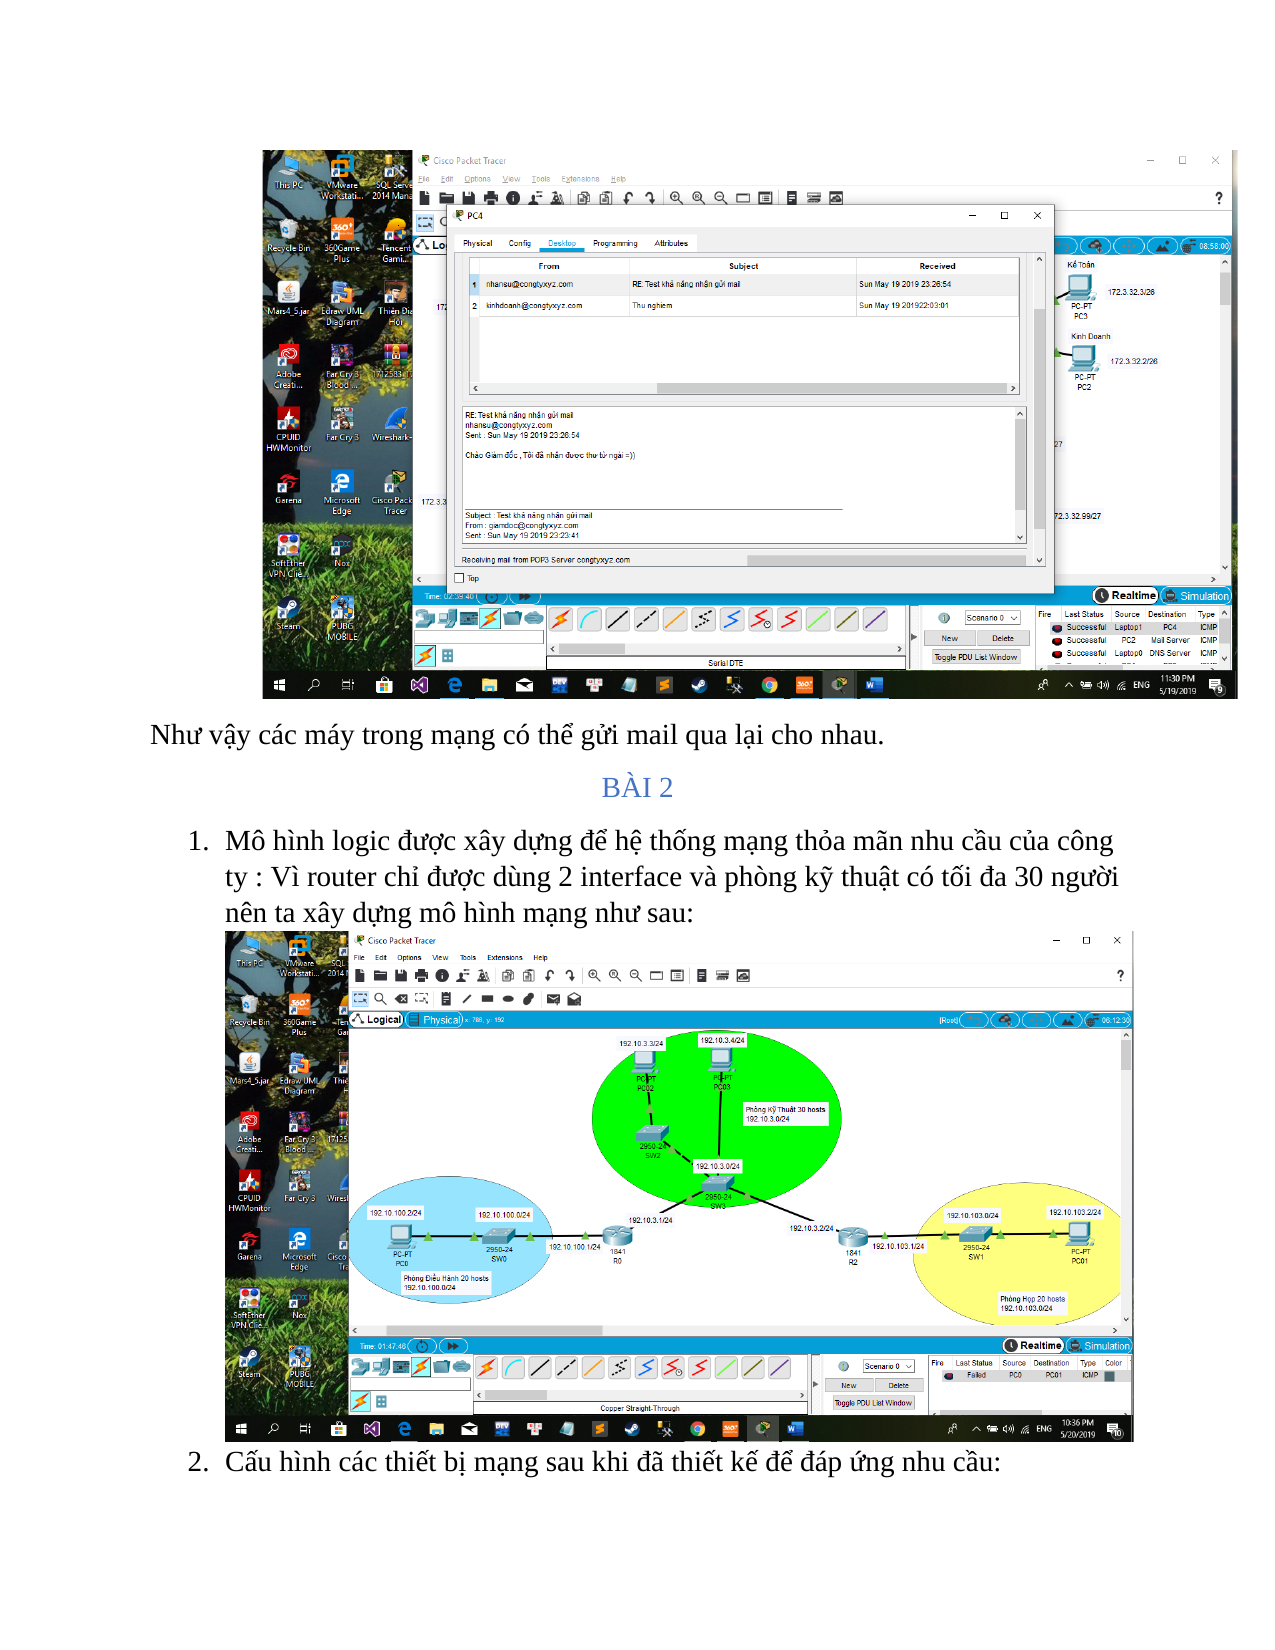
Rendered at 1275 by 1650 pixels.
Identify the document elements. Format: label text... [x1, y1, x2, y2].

list Mô hình logic được xây dựng để hệ thống mạng thỏa mãn nhu cầu của công ty : Vì router chỉ được dùng 2 interface và phòng kỹ thuật có tối đa 30 người nên ta xây dựng mô hình mạng như sau: [187, 823, 1125, 928]
text BÀI 2 [150, 770, 1125, 803]
picture [225, 931, 1134, 1442]
text Như vậy các máy trong mạng có thể gửi mail qua lại cho nhau. [150, 717, 1125, 751]
list Cấu hình các thiết bị mạng sau khi đã thiết kế để đáp ứng nhu cầu: [187, 1444, 1125, 1477]
picture [262, 150, 1238, 699]
